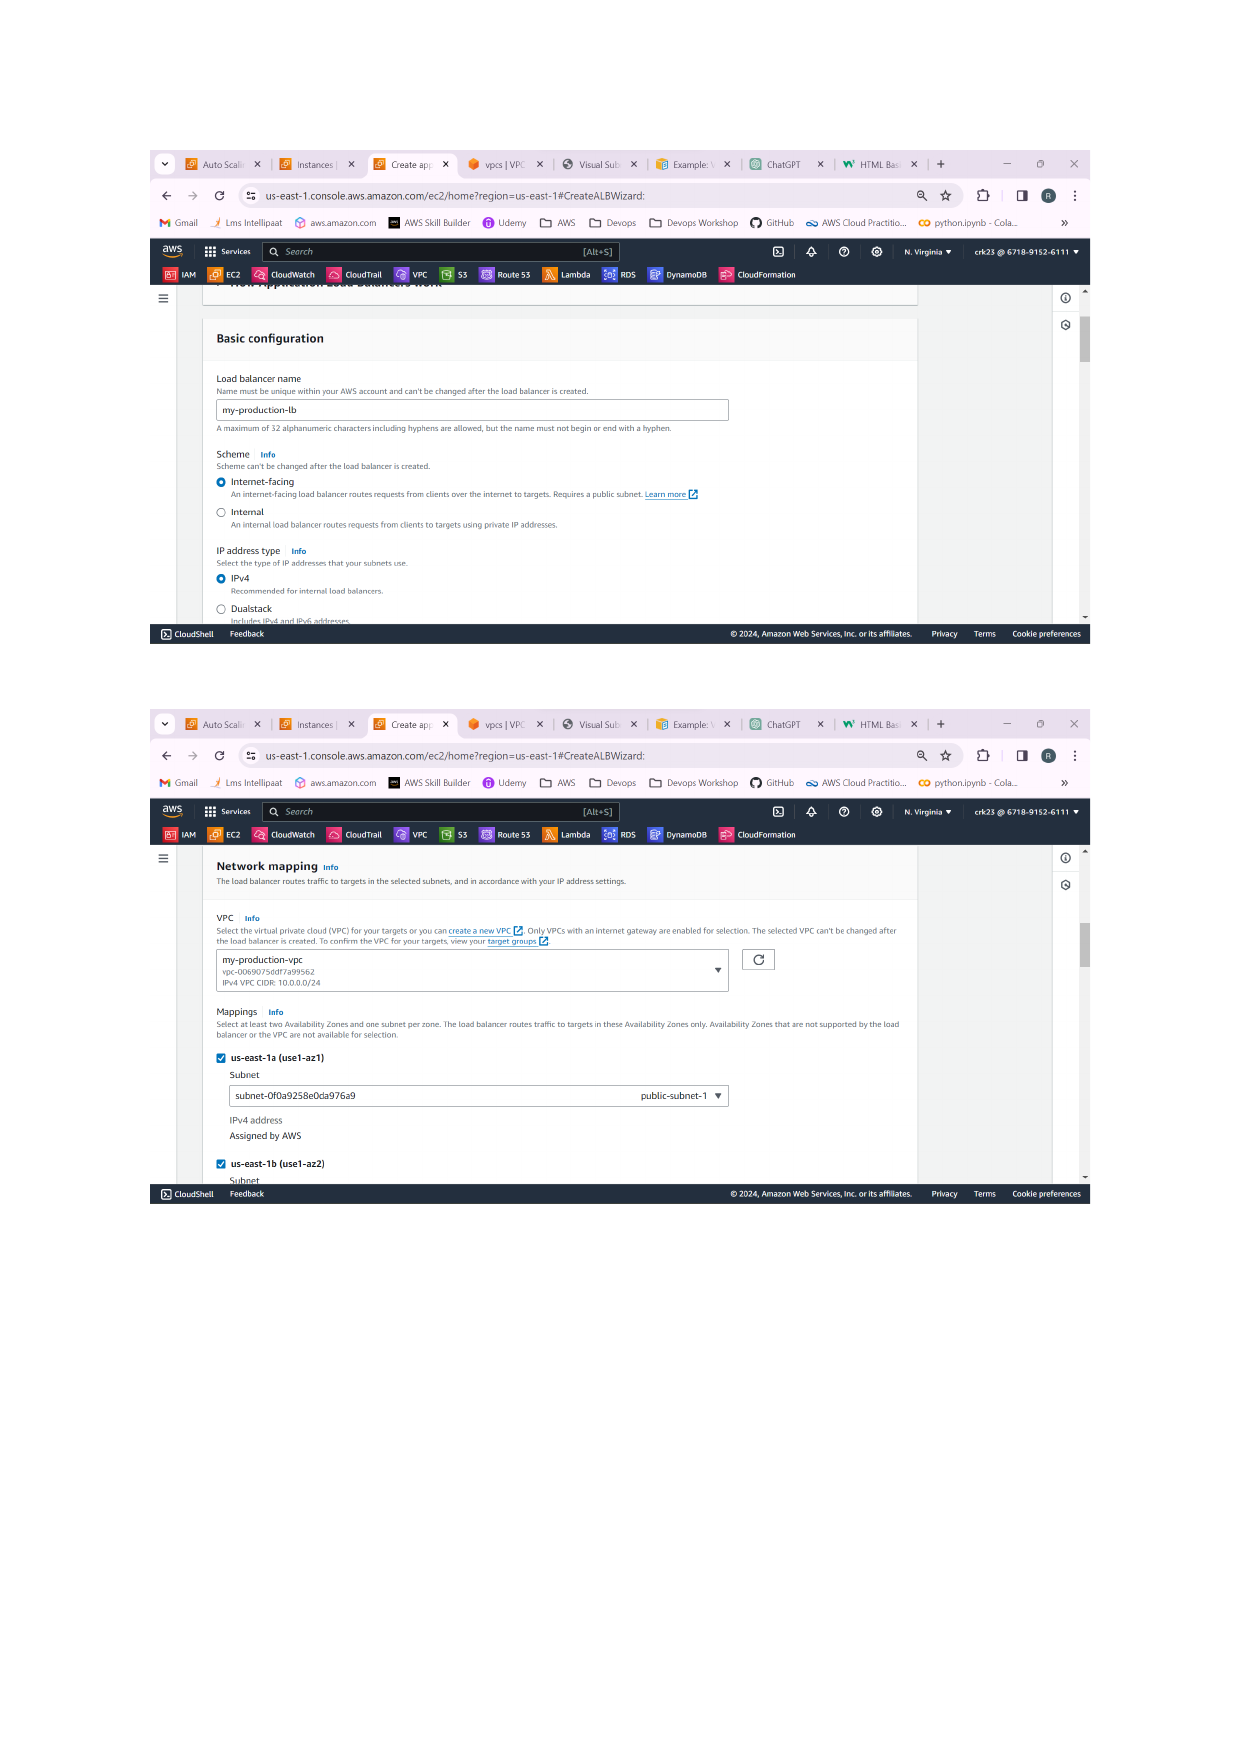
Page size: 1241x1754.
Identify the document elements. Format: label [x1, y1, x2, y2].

picture [150, 150, 1091, 644]
picture [150, 709, 1091, 1204]
